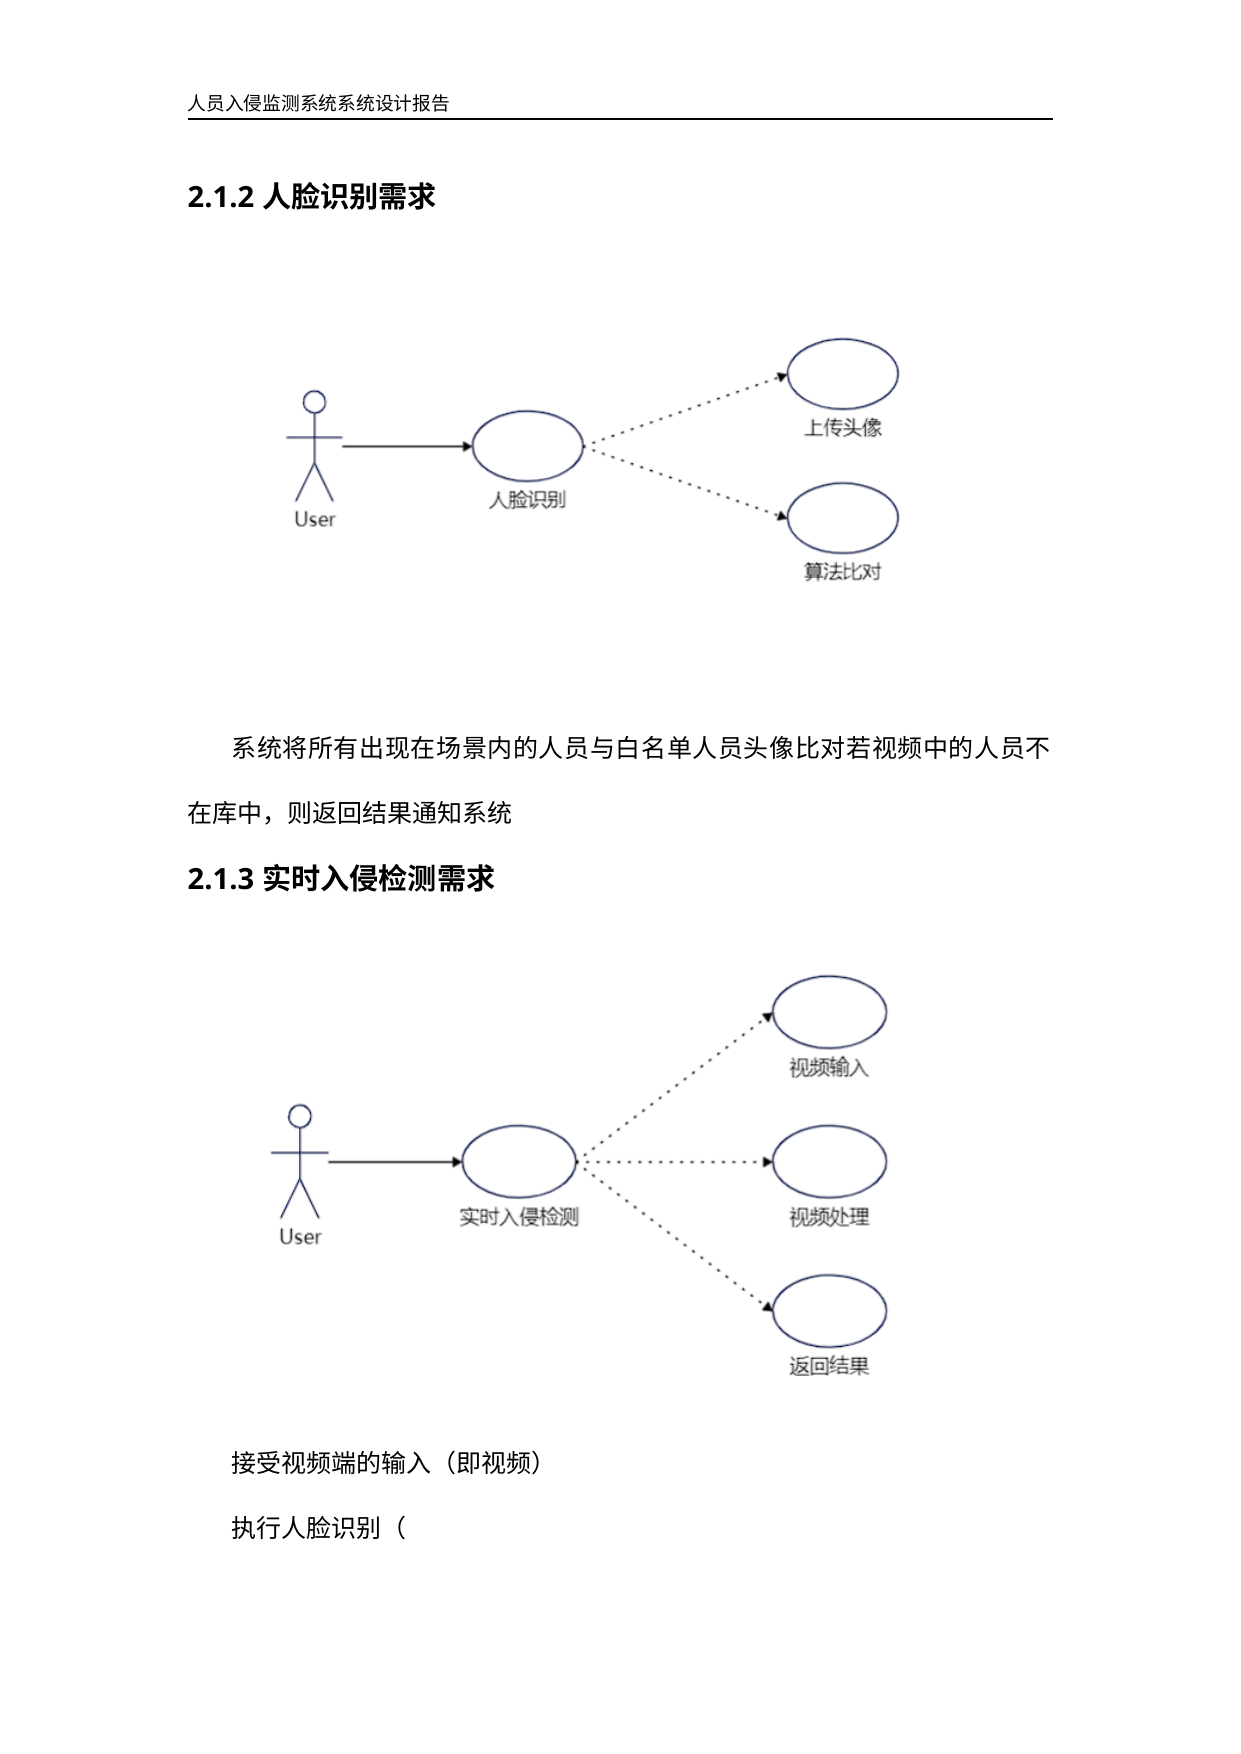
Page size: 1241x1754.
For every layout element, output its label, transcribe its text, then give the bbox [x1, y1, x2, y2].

picture [187, 227, 1053, 685]
text 接受视频端的输入（即视频） [187, 1429, 1053, 1494]
picture [187, 909, 1052, 1426]
text 2.1.2 人脸识别需求 [187, 162, 1053, 227]
text 执行人脸识别（ [187, 1494, 1053, 1559]
text 系统将所有出现在场景内的人员与白名单人员头像比对若视频中的人员不在库中，则返回结果通知系统 [187, 714, 1053, 844]
text 2.1.3 实时入侵检测需求 [187, 844, 1053, 909]
